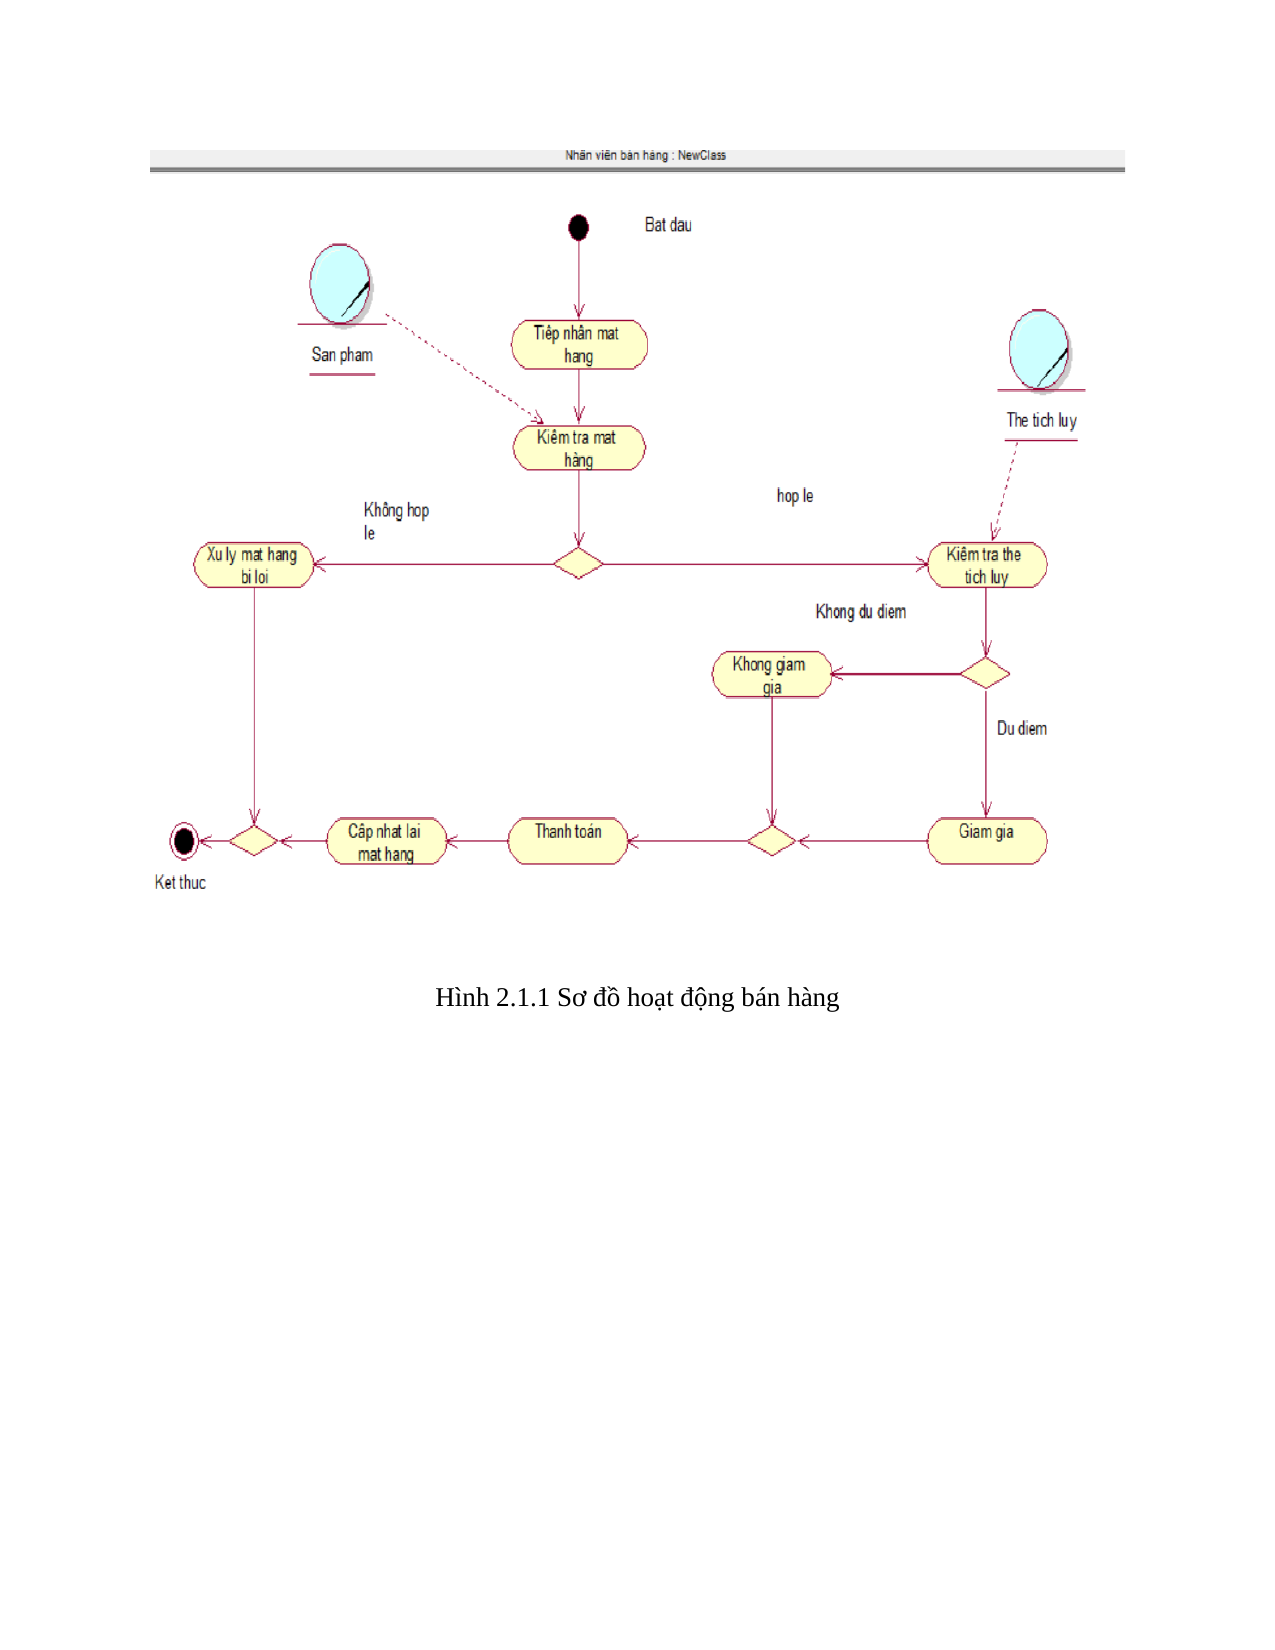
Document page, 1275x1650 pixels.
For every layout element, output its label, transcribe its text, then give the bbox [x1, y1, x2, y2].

picture [150, 150, 1125, 957]
text Hình 2.1.1 Sơ đồ hoạt động bán hàng [150, 981, 1125, 1012]
